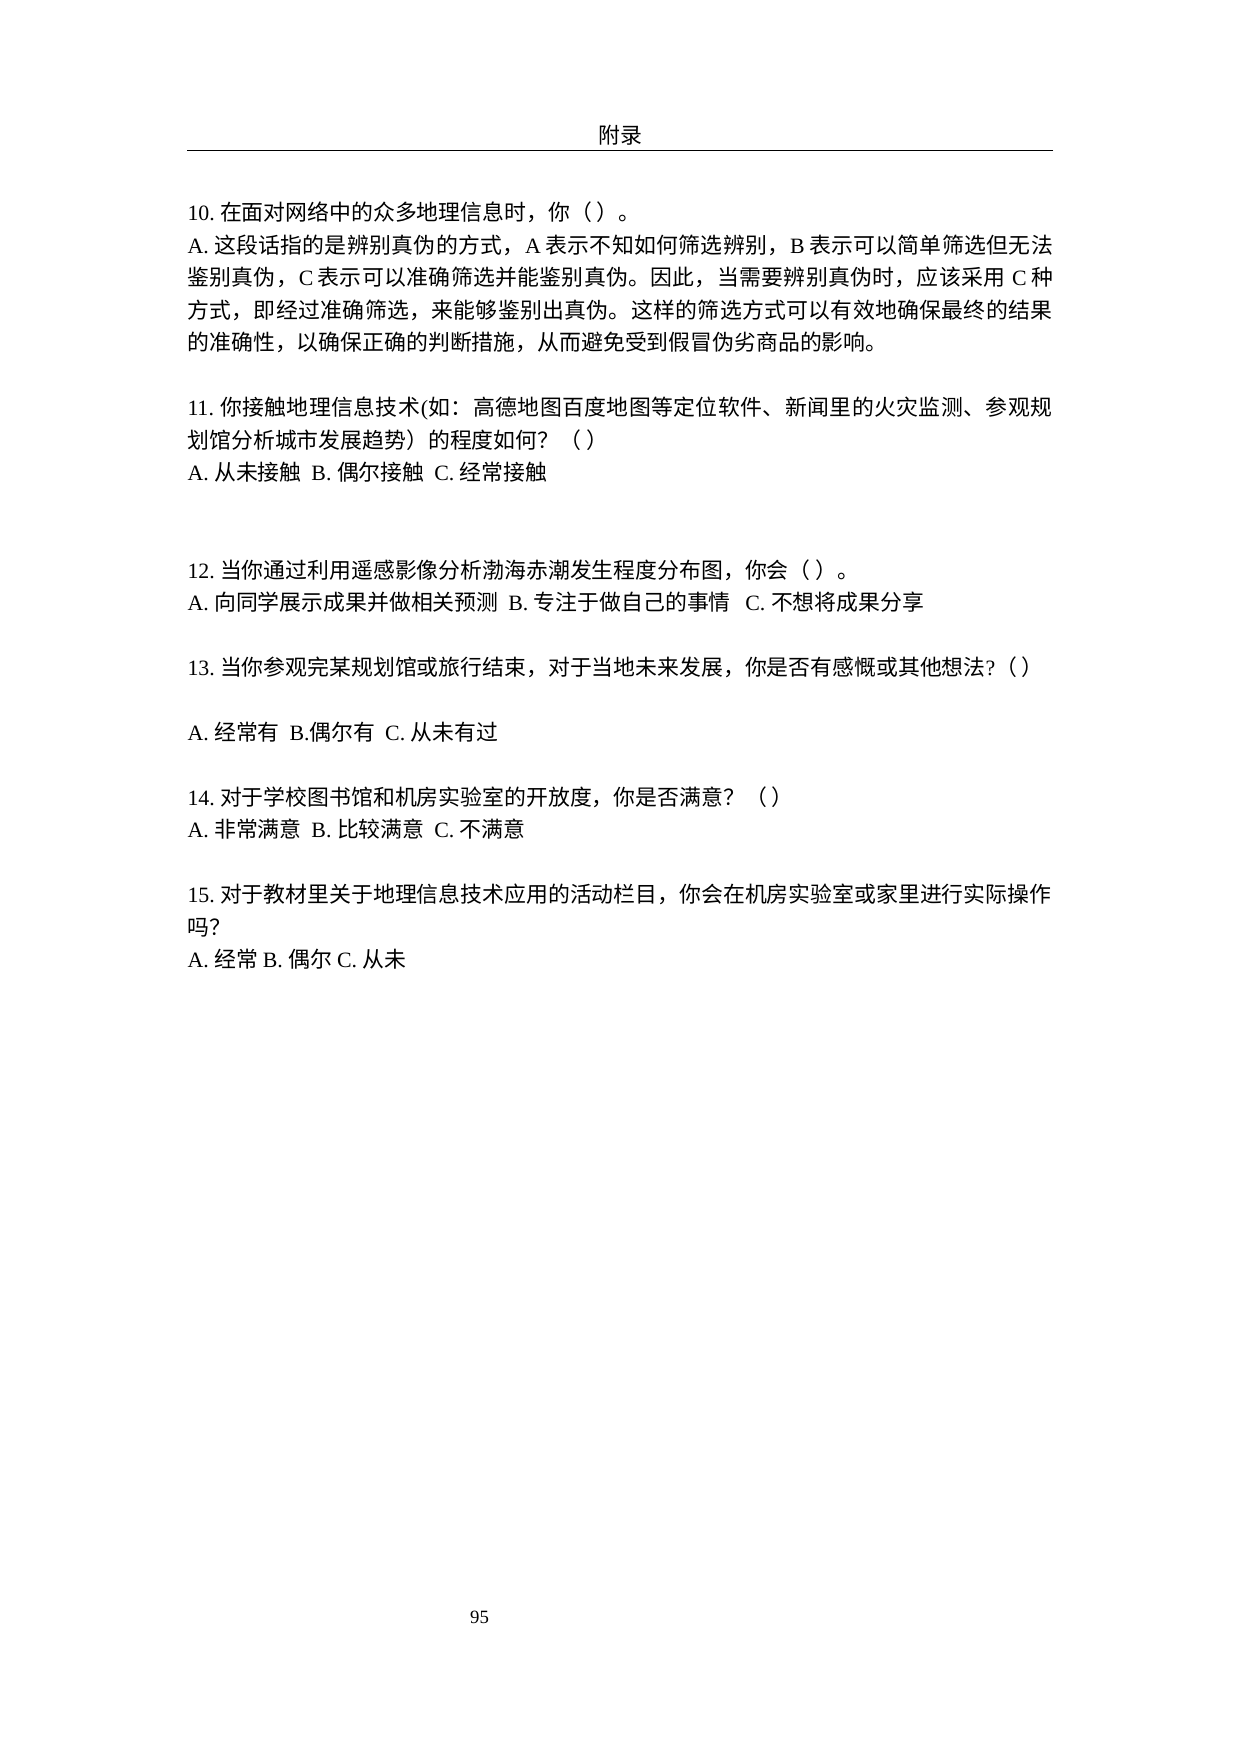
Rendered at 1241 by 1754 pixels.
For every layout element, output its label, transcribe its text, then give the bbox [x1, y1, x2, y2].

list 对于教材里关于地理信息技术应用的活动栏目，你会在机房实验室或家里进行实际操作吗？ [187, 877, 1053, 942]
list 当你参观完某规划馆或旅行结束，对于当地未来发展，你是否有感慨或其他想法?（ ） [187, 650, 1053, 682]
list 这段话指的是辨别真伪的方式，A表示不知如何筛选辨别，B表示可以简单筛选但无法鉴别真伪，C表示可以准确筛选并能鉴别真伪。因此，当需要辨别真伪时，应该采用C种方式，即经过准确筛选，来能够鉴别出真伪。这样的筛选方式可以有效地确保最终的结果的准确性，以确保正确的判断措施，从而避免受到假冒伪劣商品的影响。 [187, 227, 1053, 357]
list 你接触地理信息技术(如：高德地图百度地图等定位软件、新闻里的火灾监测、参观规划馆分析城市发展趋势）的程度如何？（ ） [187, 390, 1053, 455]
list 从未接触 B. 偶尔接触 C. 经常接触 [187, 455, 1053, 487]
list 向同学展示成果并做相关预测 B. 专注于做自己的事情 C. 不想将成果分享 [187, 585, 1053, 617]
list 经常有 B.偶尔有 C. 从未有过 [187, 714, 1053, 747]
list 经常 B. 偶尔 C. 从未 [187, 942, 1053, 974]
list 在面对网络中的众多地理信息时，你（ ）。 [187, 195, 1053, 227]
list 非常满意 B. 比较满意 C. 不满意 [187, 812, 1053, 844]
list 当你通过利用遥感影像分析渤海赤潮发生程度分布图，你会（ ）。 [187, 552, 1053, 585]
list 对于学校图书馆和机房实验室的开放度，你是否满意？（ ） [187, 779, 1053, 812]
